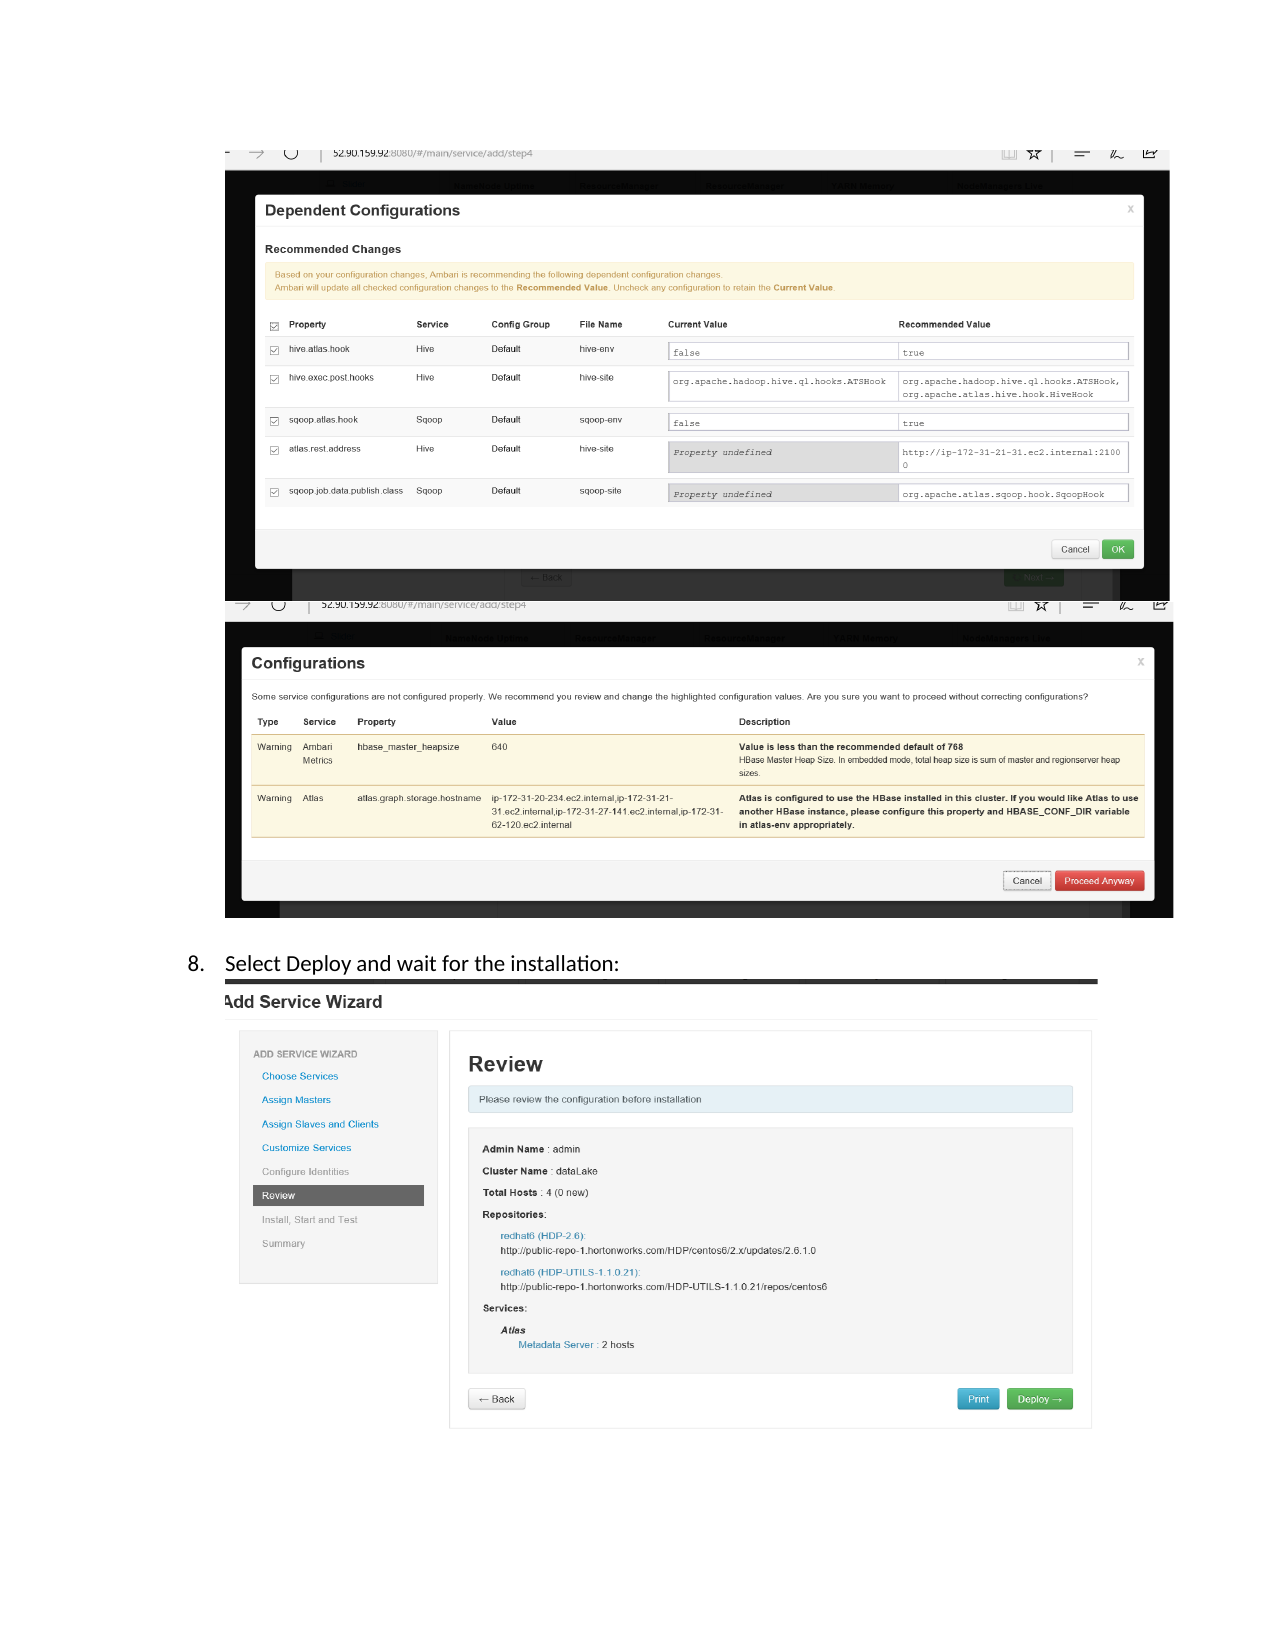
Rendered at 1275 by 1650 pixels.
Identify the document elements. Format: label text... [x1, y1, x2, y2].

picture [225, 979, 1098, 1430]
list Select Deploy and wait for the installation: [187, 949, 1125, 978]
picture [225, 150, 1170, 601]
picture [225, 602, 1174, 918]
